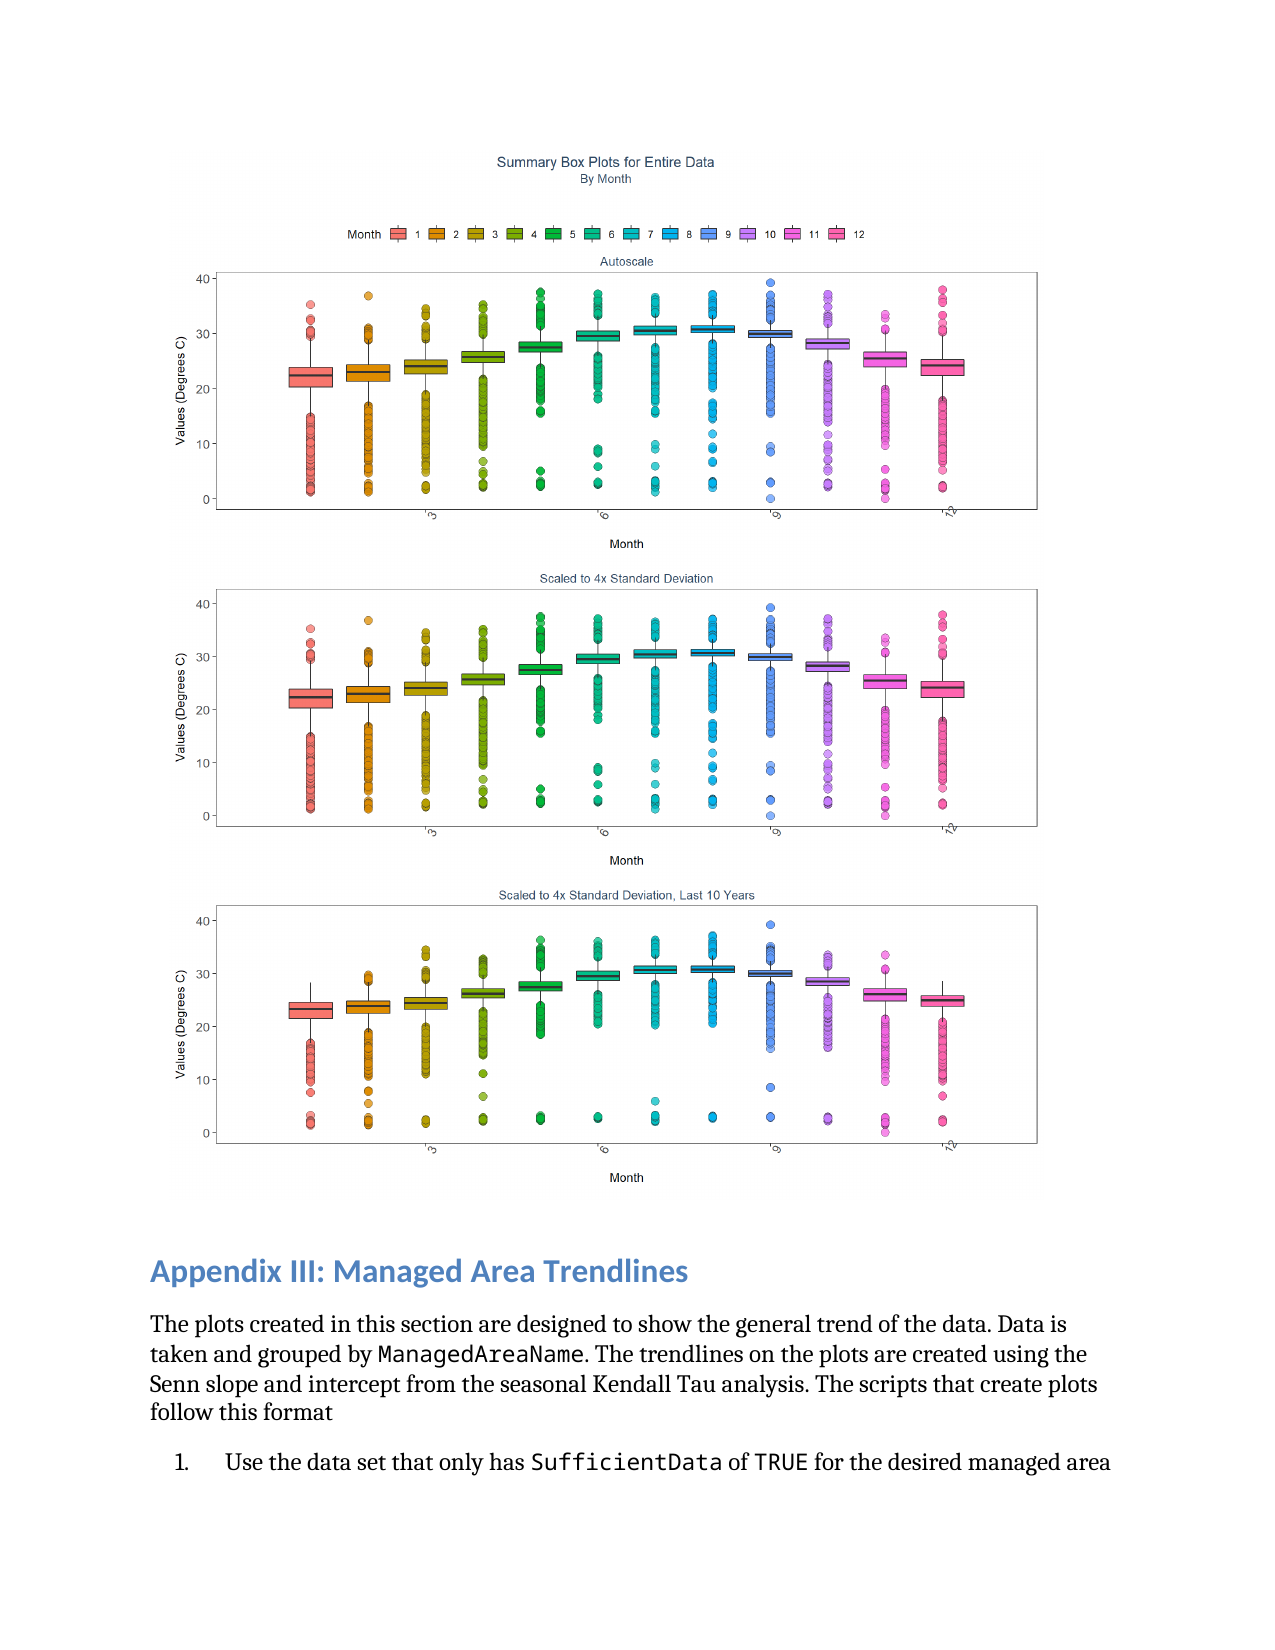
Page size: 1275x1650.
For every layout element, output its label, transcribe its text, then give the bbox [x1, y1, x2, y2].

text The plots created in this section are designed to show the general trend of the data. Data is taken and grouped by ManagedAreaName. The trendlines on the plots are created using the Senn slope and intercept from the seasonal Kendall Tau analysis. The scripts that create plots follow this format [150, 1309, 1125, 1427]
subtitle Appendix III: Managed Area Trendlines [150, 1250, 1125, 1291]
picture [168, 150, 1044, 1200]
list Use the data set that only has SufficientData of TRUE for the desired managed area [175, 1446, 1125, 1477]
